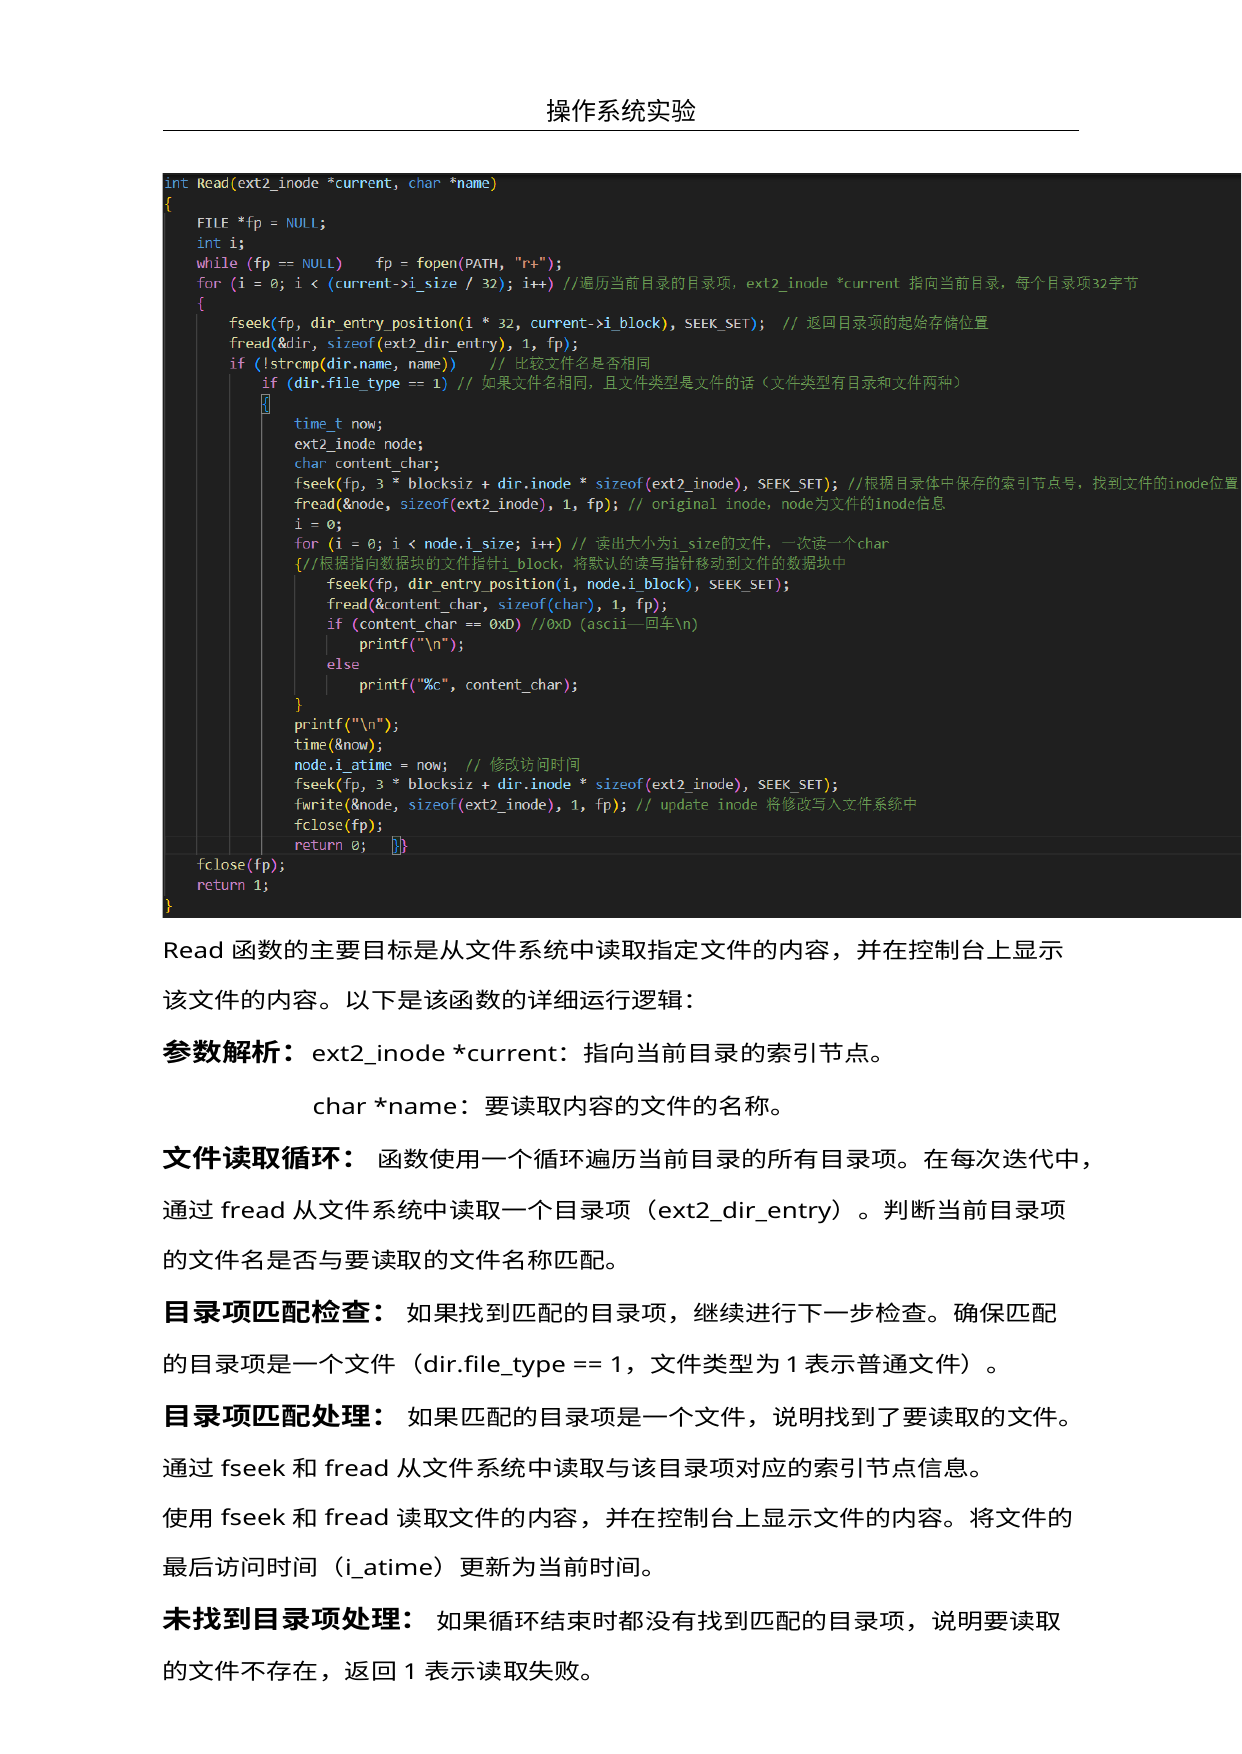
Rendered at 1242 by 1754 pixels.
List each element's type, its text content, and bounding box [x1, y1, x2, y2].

text 使用 fseek 和 fread 读取文件的内容，并在控制台上显示文件的内容。将文件的最后访问时间（i_atime）更新为当前时间。 [162, 1499, 1081, 1582]
text 参数解析：ext2_inode *current：指向当前目录的索引节点。 [162, 1031, 1081, 1069]
picture [162, 173, 1242, 918]
text 目录项匹配处理： 如果匹配的目录项是一个文件，说明找到了要读取的文件。通过 fseek 和 fread 从文件系统中读取与该目录项对应的索引节点信息。 [162, 1395, 1081, 1482]
text char *name：要读取内容的文件的名称。 [237, 1087, 1081, 1121]
text 未找到目录项处理： 如果循环结束时都没有找到匹配的目录项，说明要读取的文件不存在，返回 1 表示读取失败。 [162, 1598, 1081, 1686]
text 文件读取循环： 函数使用一个循环遍历当前目录的所有目录项。在每次迭代中，通过 fread 从文件系统中读取一个目录项（ext2_dir_entry）。判断当前目录项的文件名是否与要读取的文件名称匹配。 [162, 1137, 1081, 1274]
text Read 函数的主要目标是从文件系统中读取指定文件的内容，并在控制台上显示该文件的内容。以下是该函数的详细运行逻辑： [162, 932, 1081, 1014]
text 目录项匹配检查： 如果找到匹配的目录项，继续进行下一步检查。确保匹配的目录项是一个文件（dir.file_type == 1，文件类型为1表示普通文件）。 [162, 1291, 1081, 1378]
